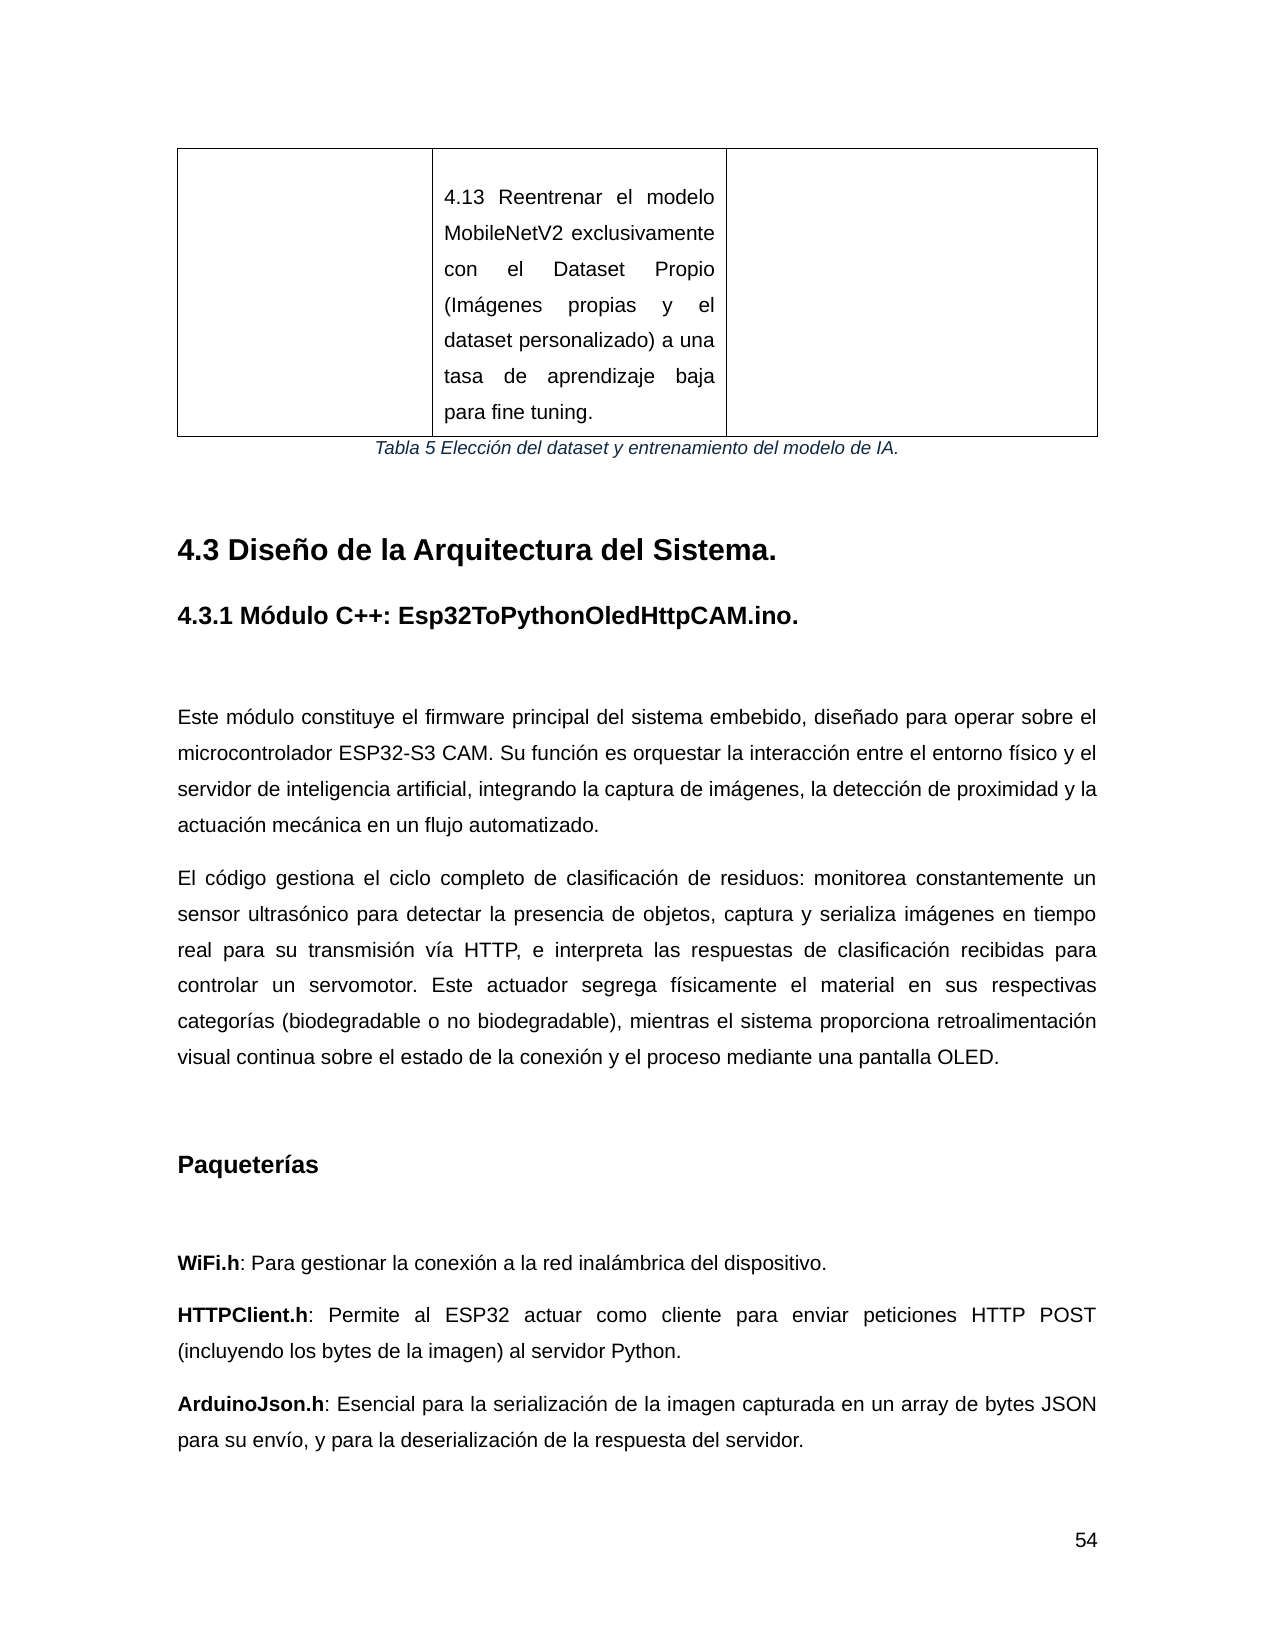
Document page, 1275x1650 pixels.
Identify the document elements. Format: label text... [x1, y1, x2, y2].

text Este módulo constituye el firmware principal del sistema embebido, diseñado para operar sobre el microcontrolador ESP32-S3 CAM. Su función es orquestar la interacción entre el entorno físico y el servidor de inteligencia artificial, integrando la captura de imágenes, la detección de proximidad y la actuación mecánica en un flujo automatizado. [177, 705, 1098, 837]
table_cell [433, 149, 726, 436]
subtitle Paqueterías [177, 1150, 1098, 1179]
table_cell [178, 149, 432, 436]
text HTTPClient.h: Permite al ESP32 actuar como cliente para enviar peticiones HTTP POST (incluyendo los bytes de la imagen) al servidor Python. [177, 1303, 1098, 1363]
text El código gestiona el ciclo completo de clasificación de residuos: monitorea constantemente un sensor ultrasónico para detectar la presencia de objetos, captura y serializa imágenes en tiempo real para su transmisión vía HTTP, e interpreta las respuestas de clasificación recibidas para controlar un servomotor. Este actuador segrega físicamente el material en sus respectivas categorías (biodegradable o no biodegradable), mientras el sistema proporciona retroalimentación visual continua sobre el estado de la conexión y el proceso mediante una pantalla OLED. [177, 866, 1098, 1069]
subtitle 4.3 Diseño de la Arquitectura del Sistema. [177, 532, 1098, 567]
text WiFi.h: Para gestionar la conexión a la red inalámbrica del dispositivo. [177, 1250, 1098, 1274]
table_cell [727, 149, 1097, 436]
text ArduinoJson.h: Esencial para la serialización de la imagen capturada en un array de bytes JSON para su envío, y para la deserialización de la respuesta del servidor. [177, 1391, 1098, 1451]
text Tabla 5 Elección del dataset y entrenamiento del modelo de IA. [177, 437, 1098, 459]
text 4.3.1 Módulo C++: Esp32ToPythonOledHttpCAM.ino. [177, 601, 1098, 630]
